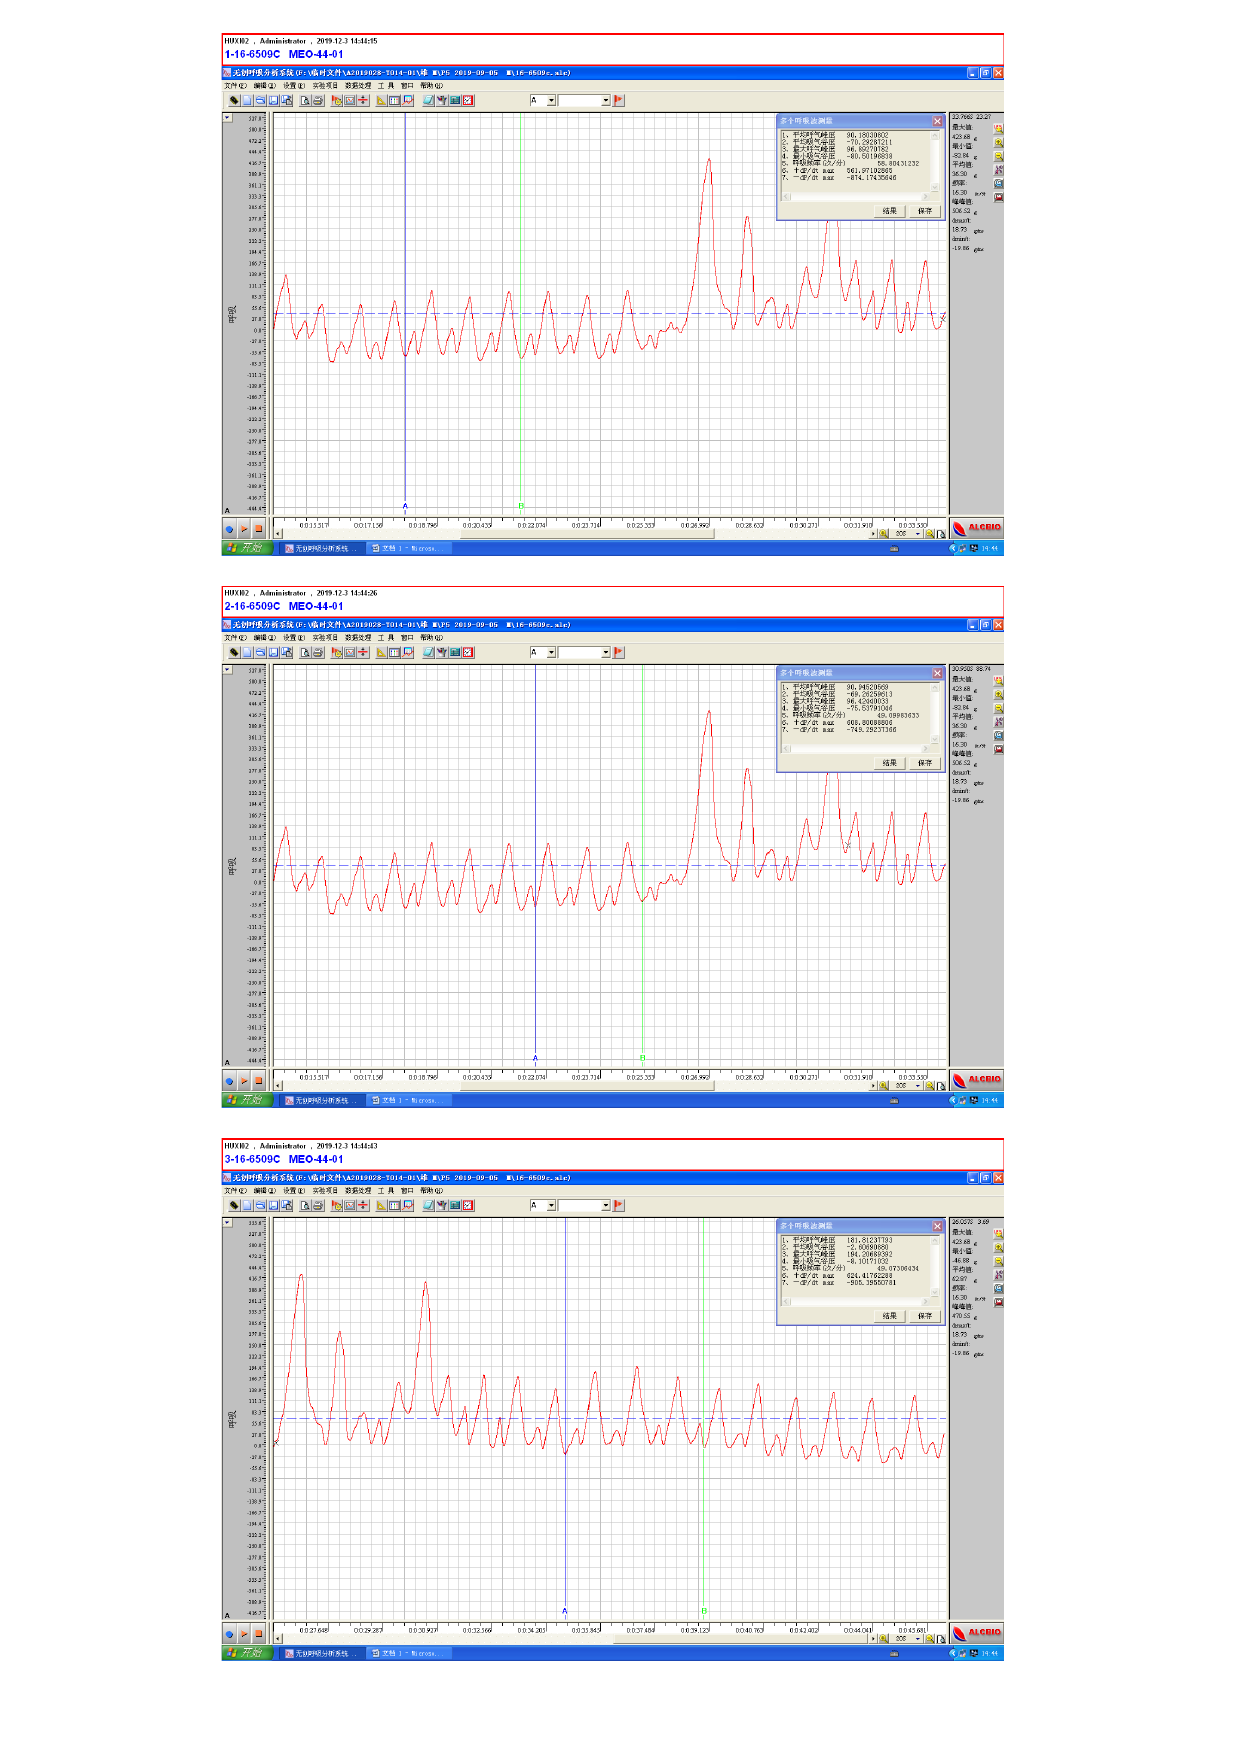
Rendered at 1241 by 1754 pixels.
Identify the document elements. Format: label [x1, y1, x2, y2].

picture [221, 1138, 1004, 1661]
picture [221, 586, 1004, 1108]
picture [221, 33, 1004, 556]
